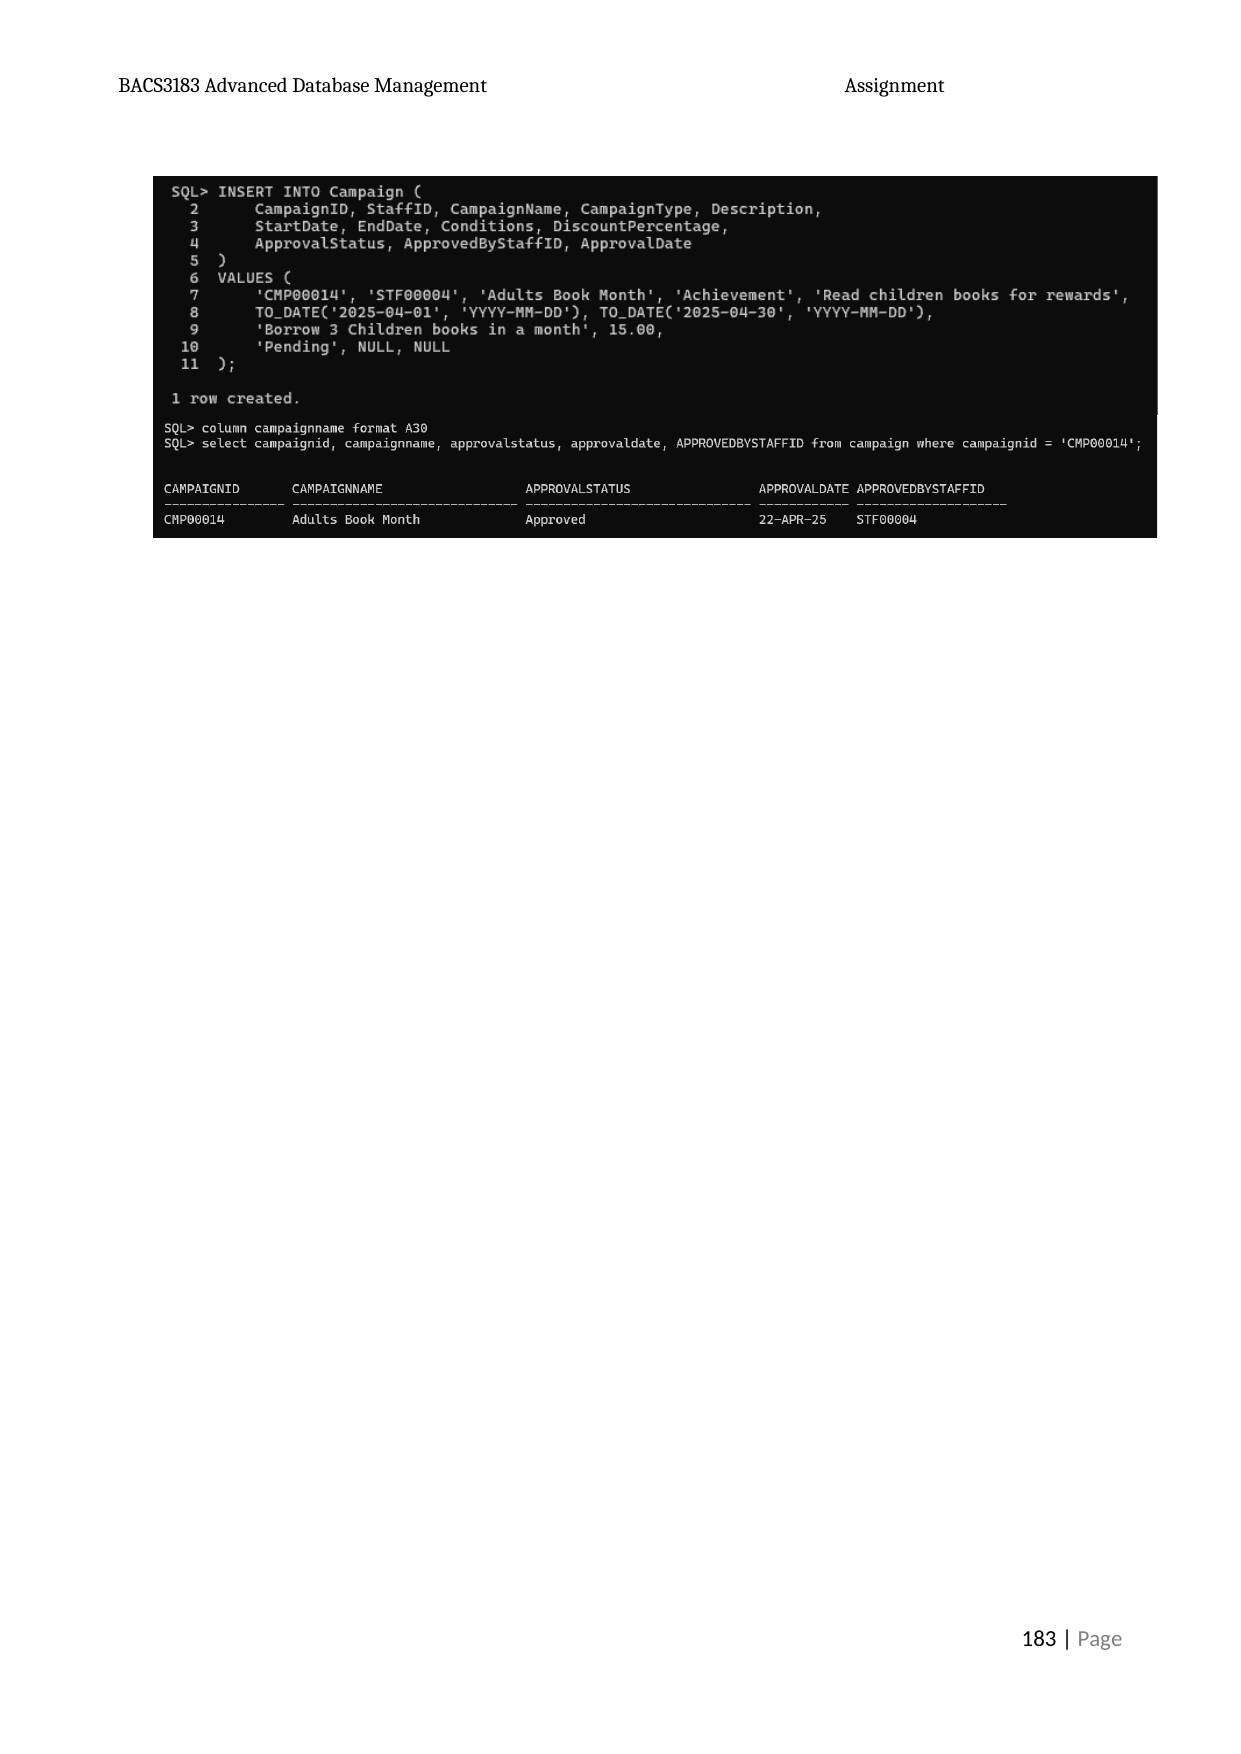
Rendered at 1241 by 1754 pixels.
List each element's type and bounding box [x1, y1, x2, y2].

picture [153, 176, 1158, 538]
